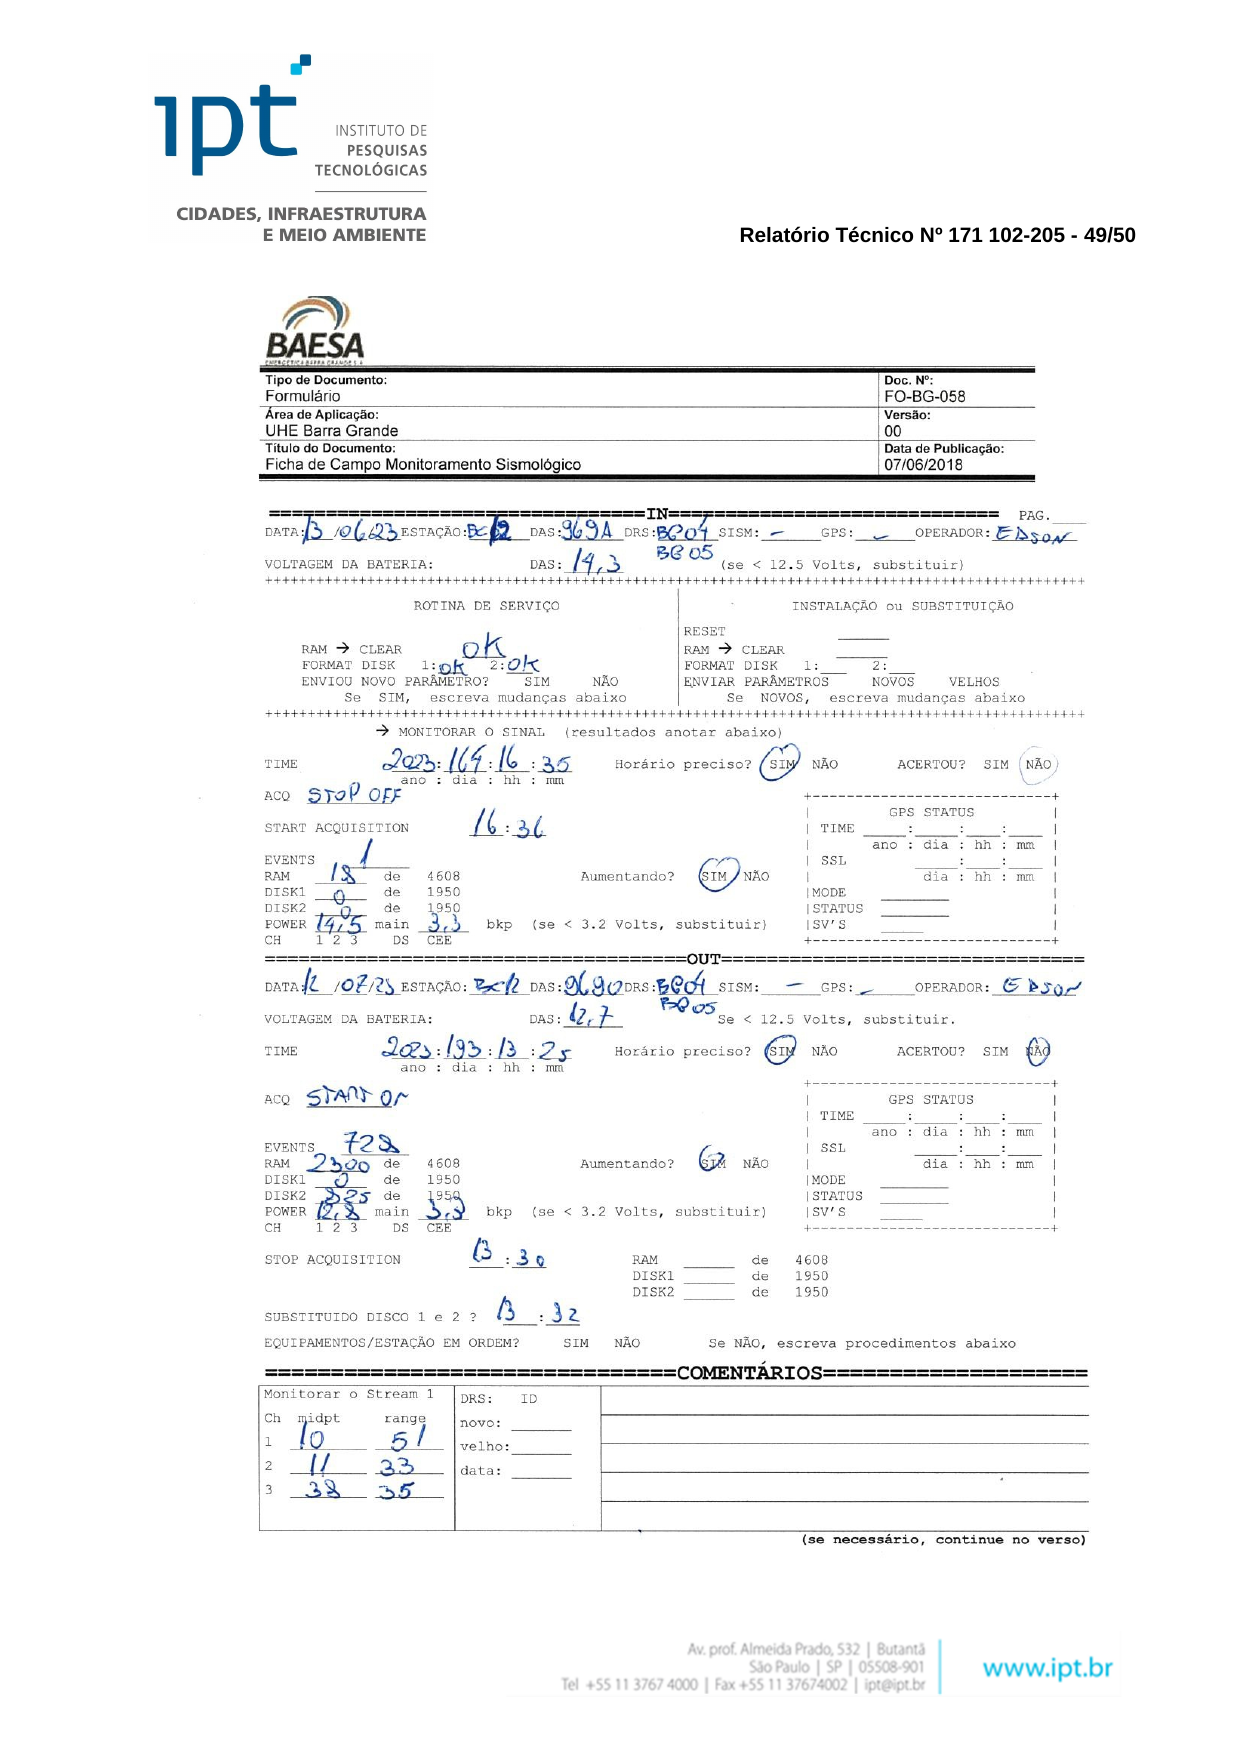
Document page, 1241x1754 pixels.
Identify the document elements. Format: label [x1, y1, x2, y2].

picture [506, 1631, 1123, 1698]
picture [147, 53, 435, 243]
picture [167, 283, 1103, 1607]
